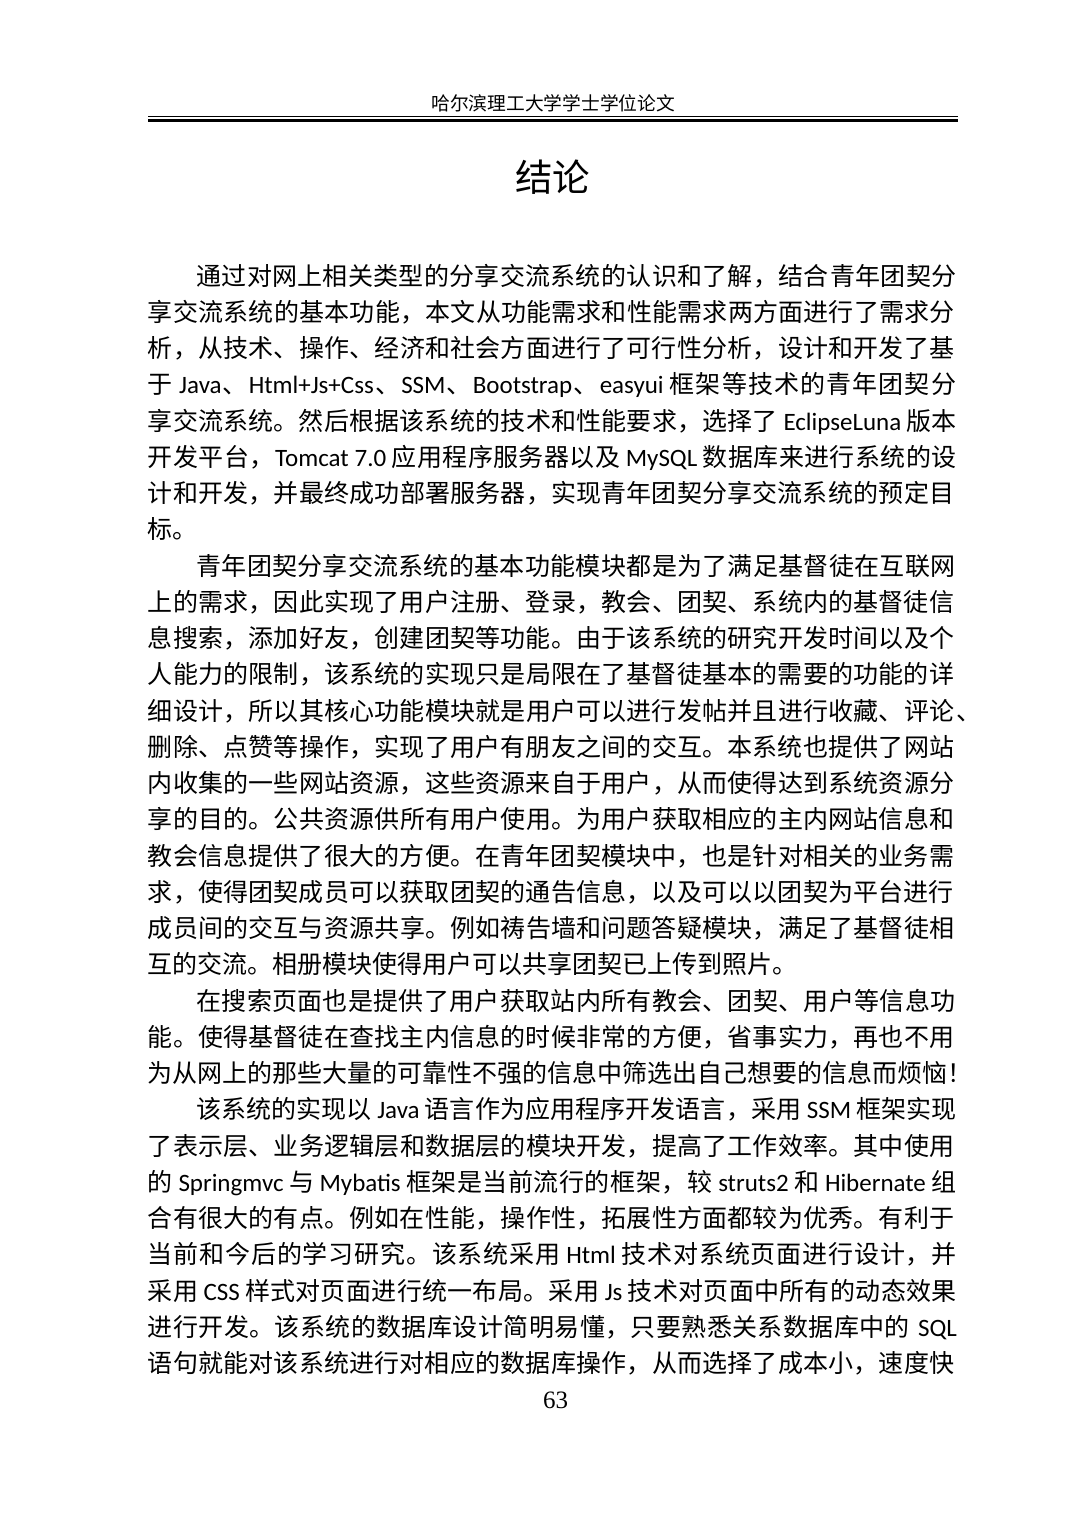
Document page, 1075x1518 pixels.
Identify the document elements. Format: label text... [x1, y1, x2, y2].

text 通过对网上相关类型的分享交流系统的认识和了解，结合青年团契分享交流系统的基本功能，本文从功能需求和性能需求两方面进行了需求分析，从技术、操作、经济和社会方面进行了可行性分析，设计和开发了基于Java、Html+Js+Css、SSM、Bootstrap、easyui框架等技术的青年团契分享交流系统。然后根据该系统的技术和性能要求，选择了EclipseLuna版本开发平台，Tomcat 7.0应用程序服务器以及MySQL数据库来进行系统的设计和开发，并最终成功部署服务器，实现青年团契分享交流系统的预定目标。 [148, 256, 957, 546]
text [148, 1090, 957, 1380]
text 结论 [148, 148, 957, 202]
text 青年团契分享交流系统的基本功能模块都是为了满足基督徒在互联网上的需求，因此实现了用户注册、登录，教会、团契、系统内的基督徒信息搜索，添加好友，创建团契等功能。由于该系统的研究开发时间以及个人能力的限制，该系统的实现只是局限在了基督徒基本的需要的功能的详细设计，所以其核心功能模块就是用户可以进行发帖并且进行收藏、评论、删除、点赞等操作，实现了用户有朋友之间的交互。本系统也提供了网站内收集的一些网站资源，这些资源来自于用户，从而使得达到系统资源分享的目的。公共资源供所有用户使用。为用户获取相应的主内网站信息和教会信息提供了很大的方便。在青年团契模块中，也是针对相关的业务需求，使得团契成员可以获取团契的通告信息，以及可以以团契为平台进行成员间的交互与资源共享。例如祷告墙和问题答疑模块，满足了基督徒相互的交流。相册模块使得用户可以共享团契已上传到照片。 [148, 546, 957, 981]
text 在搜索页面也是提供了用户获取站内所有教会、团契、用户等信息功能。使得基督徒在查找主内信息的时候非常的方便，省事实力，再也不用为从网上的那些大量的可靠性不强的信息中筛选出自己想要的信息而烦恼！ [148, 981, 957, 1090]
